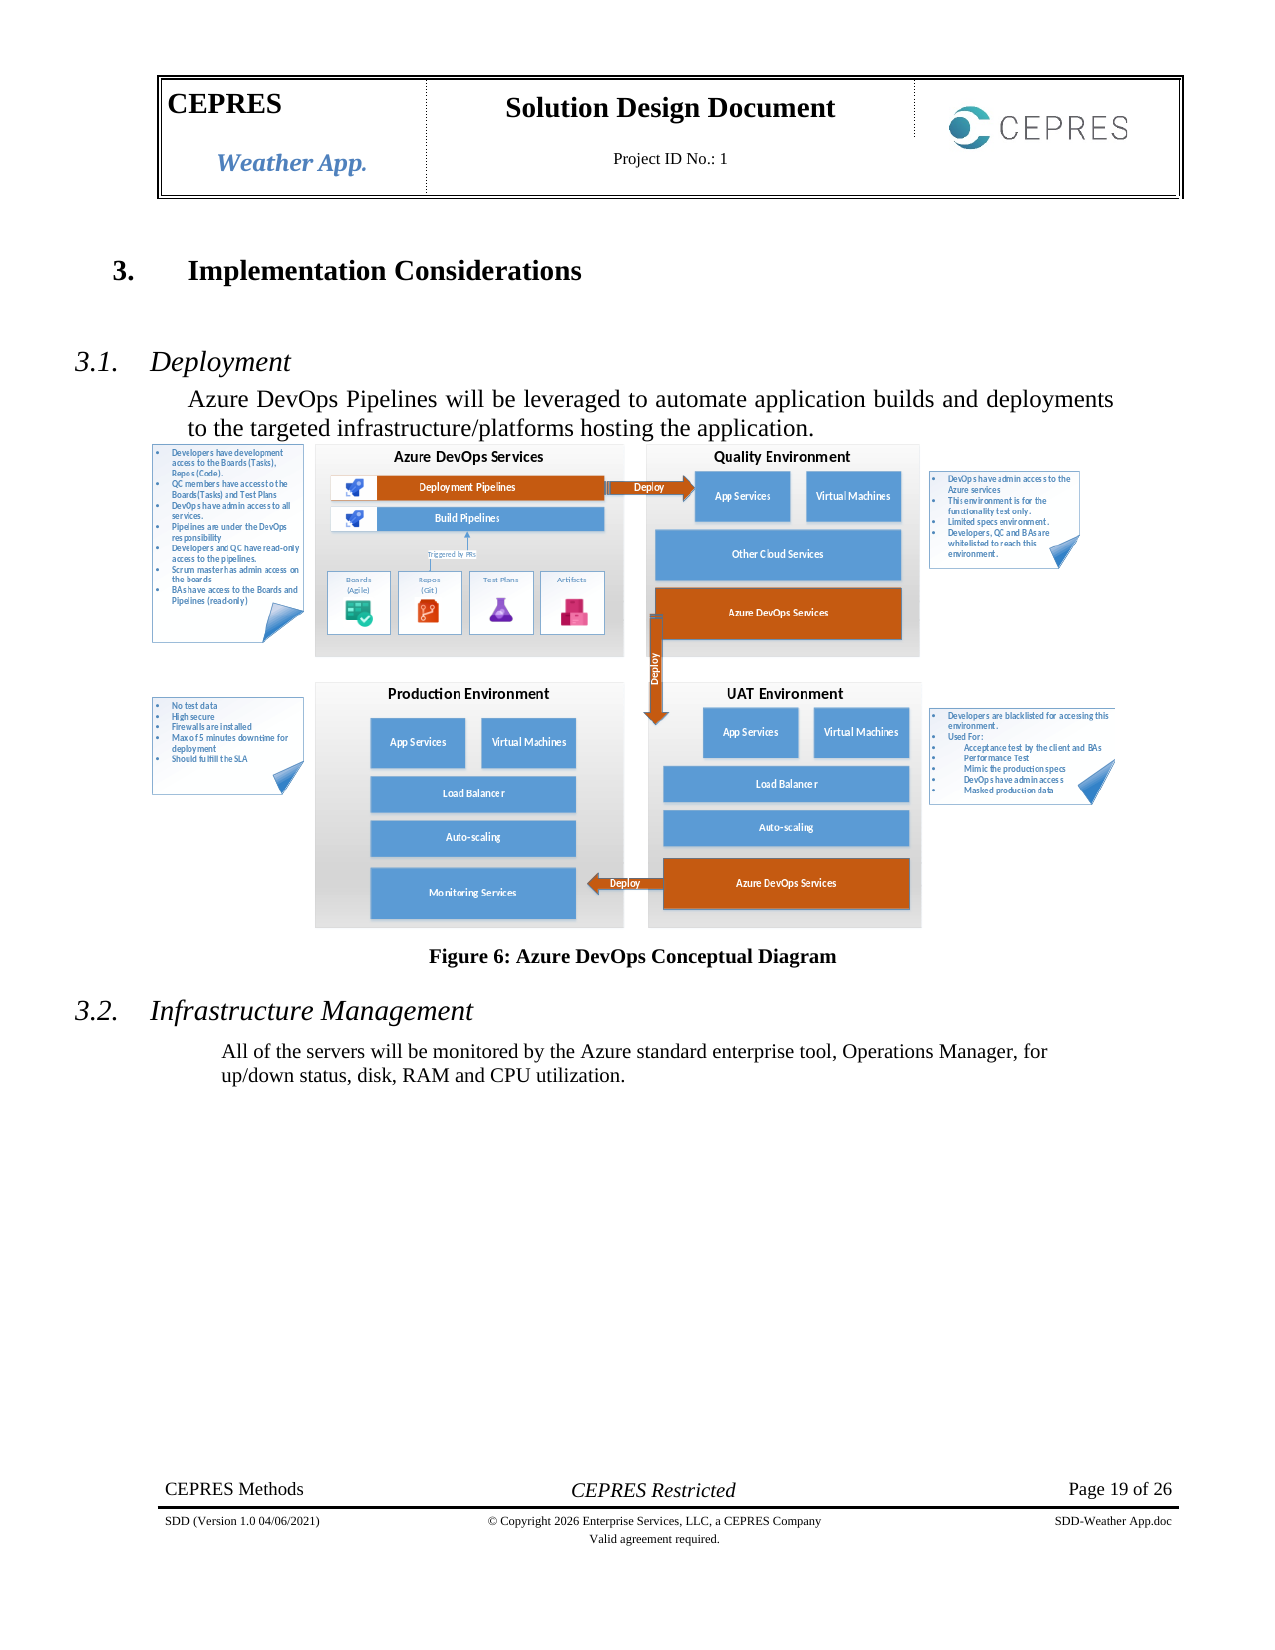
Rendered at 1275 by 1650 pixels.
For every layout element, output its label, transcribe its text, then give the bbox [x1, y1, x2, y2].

picture [949, 81, 1128, 175]
subtitle Infrastructure Management [75, 993, 1116, 1026]
subtitle Deployment [75, 344, 1116, 378]
text Figure 6: Azure DevOps Conceptual Diagram [150, 943, 1116, 968]
text Azure DevOps Pipelines will be leveraged to automate application builds and deployments to the targeted infrastructure/platforms hosting the application. [187, 384, 1116, 441]
text All of the servers will be monitored by the Azure standard enterprise tool, Operations Manager, for up/down status, disk, RAM and CPU utilization. [221, 1039, 1116, 1087]
subtitle Implementation Considerations [112, 253, 1116, 287]
